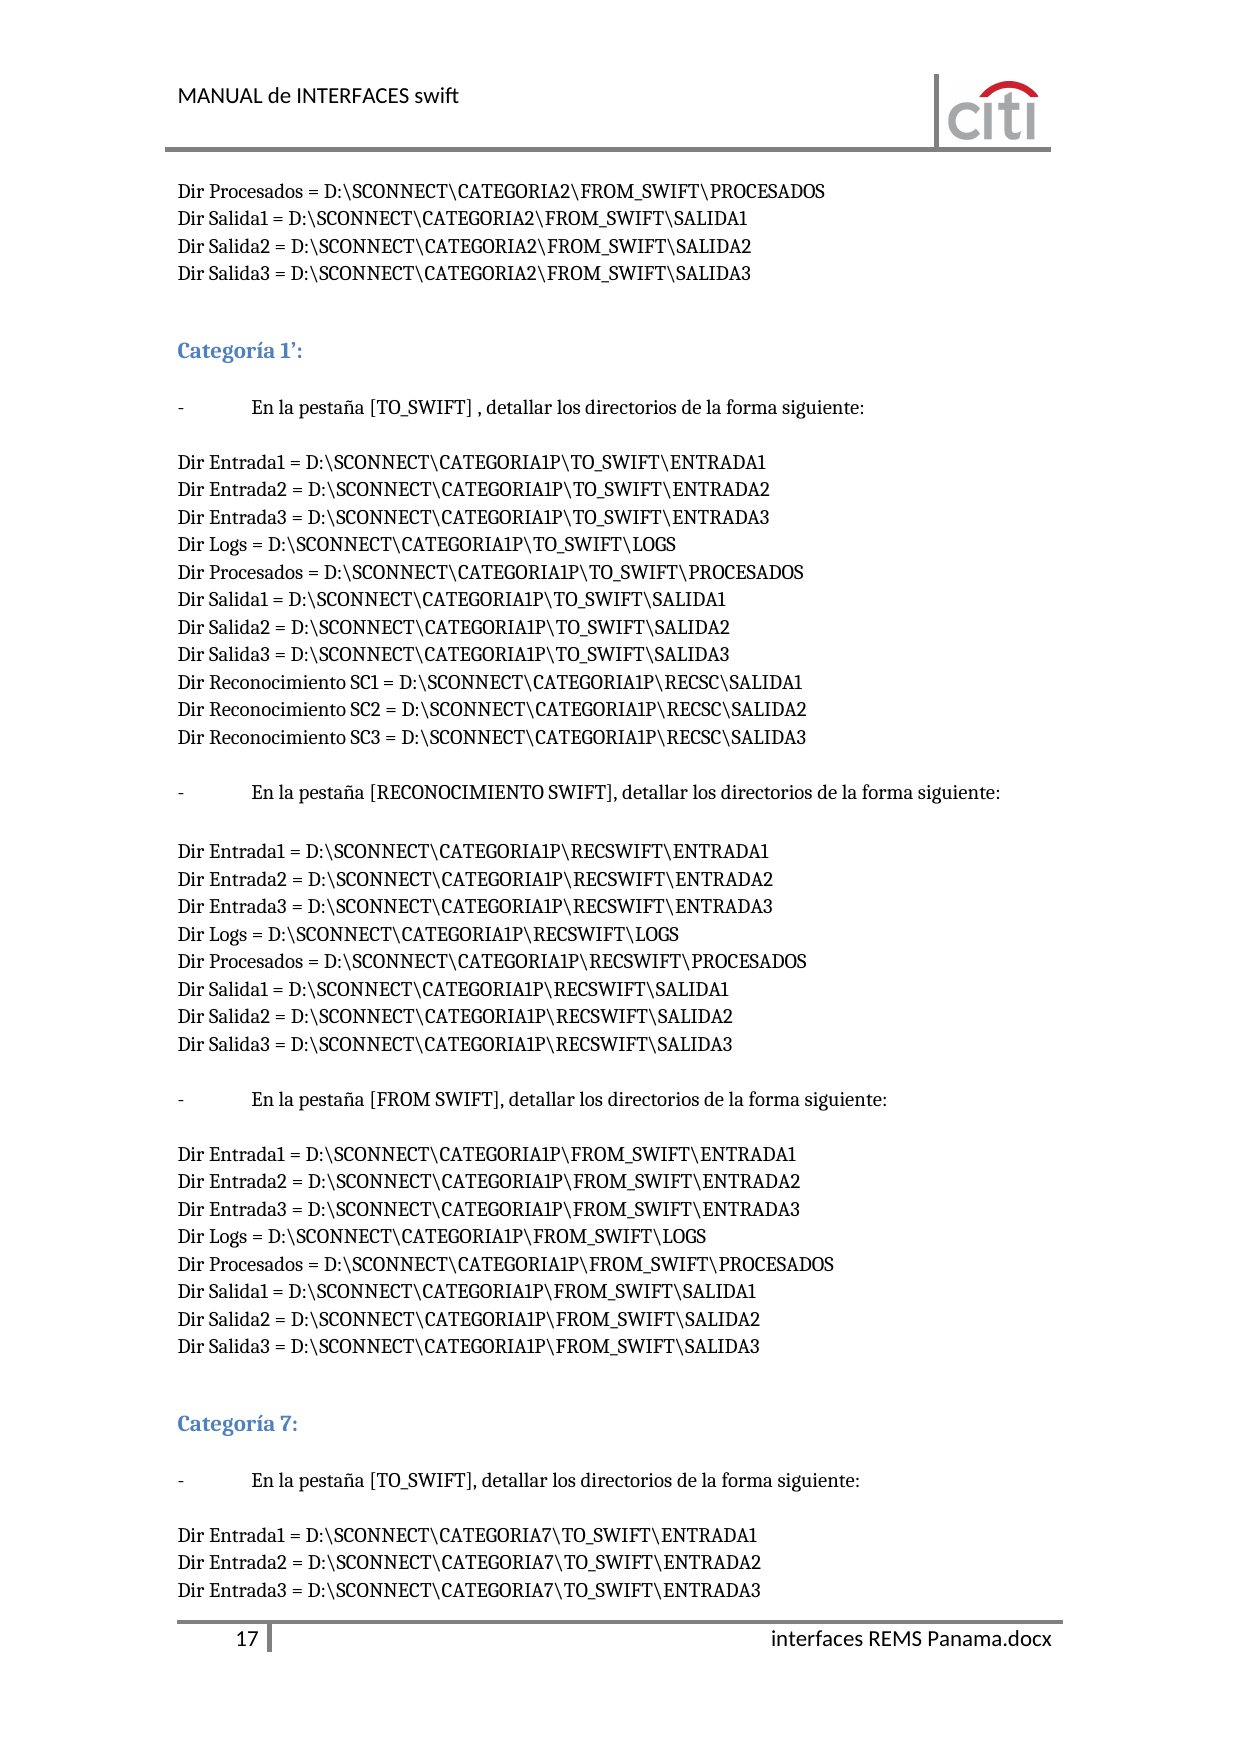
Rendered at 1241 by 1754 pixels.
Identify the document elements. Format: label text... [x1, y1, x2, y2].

text Dir Reconocimiento SC2 = D:\SCONNECT\CATEGORIA1P\RECSC\SALIDA2 [177, 698, 1063, 722]
text Dir Salida2 = D:\SCONNECT\CATEGORIA1P\RECSWIFT\SALIDA2 [177, 1005, 1063, 1029]
text Dir Logs = D:\SCONNECT\CATEGORIA1P\TO_SWIFT\LOGS [177, 533, 1063, 557]
text Dir Entrada3 = D:\SCONNECT\CATEGORIA1P\TO_SWIFT\ENTRADA3 [177, 506, 1063, 529]
text Dir Salida1 = D:\SCONNECT\CATEGORIA1P\FROM_SWIFT\SALIDA1 [177, 1280, 1063, 1304]
text Dir Salida1 = D:\SCONNECT\CATEGORIA1P\TO_SWIFT\SALIDA1 [177, 588, 1063, 612]
text Dir Salida2 = D:\SCONNECT\CATEGORIA1P\TO_SWIFT\SALIDA2 [177, 616, 1063, 639]
subtitle Categoría 1’: [177, 338, 1063, 364]
text - En la pestaña [FROM SWIFT], detallar los directorios de la forma siguiente: [177, 1087, 1063, 1111]
text Dir Entrada2 = D:\SCONNECT\CATEGORIA1P\TO_SWIFT\ENTRADA2 [177, 478, 1063, 502]
text Dir Procesados = D:\SCONNECT\CATEGORIA1P\RECSWIFT\PROCESADOS [177, 950, 1063, 974]
text Dir Logs = D:\SCONNECT\CATEGORIA1P\FROM_SWIFT\LOGS [177, 1225, 1063, 1249]
text Dir Salida1 = D:\SCONNECT\CATEGORIA1P\RECSWIFT\SALIDA1 [177, 977, 1063, 1001]
text Dir Entrada1 = D:\SCONNECT\CATEGORIA1P\TO_SWIFT\ENTRADA1 [177, 451, 1063, 474]
text Dir Salida3 = D:\SCONNECT\CATEGORIA2\FROM_SWIFT\SALIDA3 [177, 262, 1063, 286]
text - En la pestaña [TO_SWIFT] , detallar los directorios de la forma siguiente: [177, 396, 1063, 419]
subtitle Categoría 7: [177, 1411, 1063, 1437]
text Dir Entrada3 = D:\SCONNECT\CATEGORIA1P\RECSWIFT\ENTRADA3 [177, 895, 1063, 919]
text Dir Procesados = D:\SCONNECT\CATEGORIA1P\TO_SWIFT\PROCESADOS [177, 561, 1063, 584]
text Dir Salida3 = D:\SCONNECT\CATEGORIA1P\RECSWIFT\SALIDA3 [177, 1032, 1063, 1056]
text Dir Salida3 = D:\SCONNECT\CATEGORIA1P\TO_SWIFT\SALIDA3 [177, 643, 1063, 667]
text Dir Reconocimiento SC1 = D:\SCONNECT\CATEGORIA1P\RECSC\SALIDA1 [177, 671, 1063, 694]
picture [948, 81, 1039, 140]
text Dir Procesados = D:\SCONNECT\CATEGORIA1P\FROM_SWIFT\PROCESADOS [177, 1252, 1063, 1276]
text Dir Entrada2 = D:\SCONNECT\CATEGORIA1P\FROM_SWIFT\ENTRADA2 [177, 1170, 1063, 1194]
text Dir Logs = D:\SCONNECT\CATEGORIA1P\RECSWIFT\LOGS [177, 922, 1063, 946]
text Dir Salida2 = D:\SCONNECT\CATEGORIA2\FROM_SWIFT\SALIDA2 [177, 234, 1063, 258]
text - En la pestaña [TO_SWIFT], detallar los directorios de la forma siguiente: [177, 1468, 1063, 1492]
text Dir Entrada1 = D:\SCONNECT\CATEGORIA1P\FROM_SWIFT\ENTRADA1 [177, 1142, 1063, 1166]
text - En la pestaña [RECONOCIMIENTO SWIFT], detallar los directorios de la forma siguiente: [177, 781, 1063, 804]
text Dir Reconocimiento SC3 = D:\SCONNECT\CATEGORIA1P\RECSC\SALIDA3 [177, 726, 1063, 749]
text Dir Entrada3 = D:\SCONNECT\CATEGORIA7\TO_SWIFT\ENTRADA3 [177, 1578, 1063, 1602]
text Dir Entrada1 = D:\SCONNECT\CATEGORIA1P\RECSWIFT\ENTRADA1 [177, 840, 1063, 864]
text Dir Entrada2 = D:\SCONNECT\CATEGORIA1P\RECSWIFT\ENTRADA2 [177, 867, 1063, 891]
text Dir Entrada2 = D:\SCONNECT\CATEGORIA7\TO_SWIFT\ENTRADA2 [177, 1551, 1063, 1575]
text Dir Salida3 = D:\SCONNECT\CATEGORIA1P\FROM_SWIFT\SALIDA3 [177, 1335, 1063, 1359]
text Dir Salida2 = D:\SCONNECT\CATEGORIA1P\FROM_SWIFT\SALIDA2 [177, 1307, 1063, 1331]
text Dir Entrada1 = D:\SCONNECT\CATEGORIA7\TO_SWIFT\ENTRADA1 [177, 1523, 1063, 1547]
text Dir Procesados = D:\SCONNECT\CATEGORIA2\FROM_SWIFT\PROCESADOS [177, 179, 1063, 203]
text Dir Salida1 = D:\SCONNECT\CATEGORIA2\FROM_SWIFT\SALIDA1 [177, 207, 1063, 231]
text Dir Entrada3 = D:\SCONNECT\CATEGORIA1P\FROM_SWIFT\ENTRADA3 [177, 1197, 1063, 1221]
